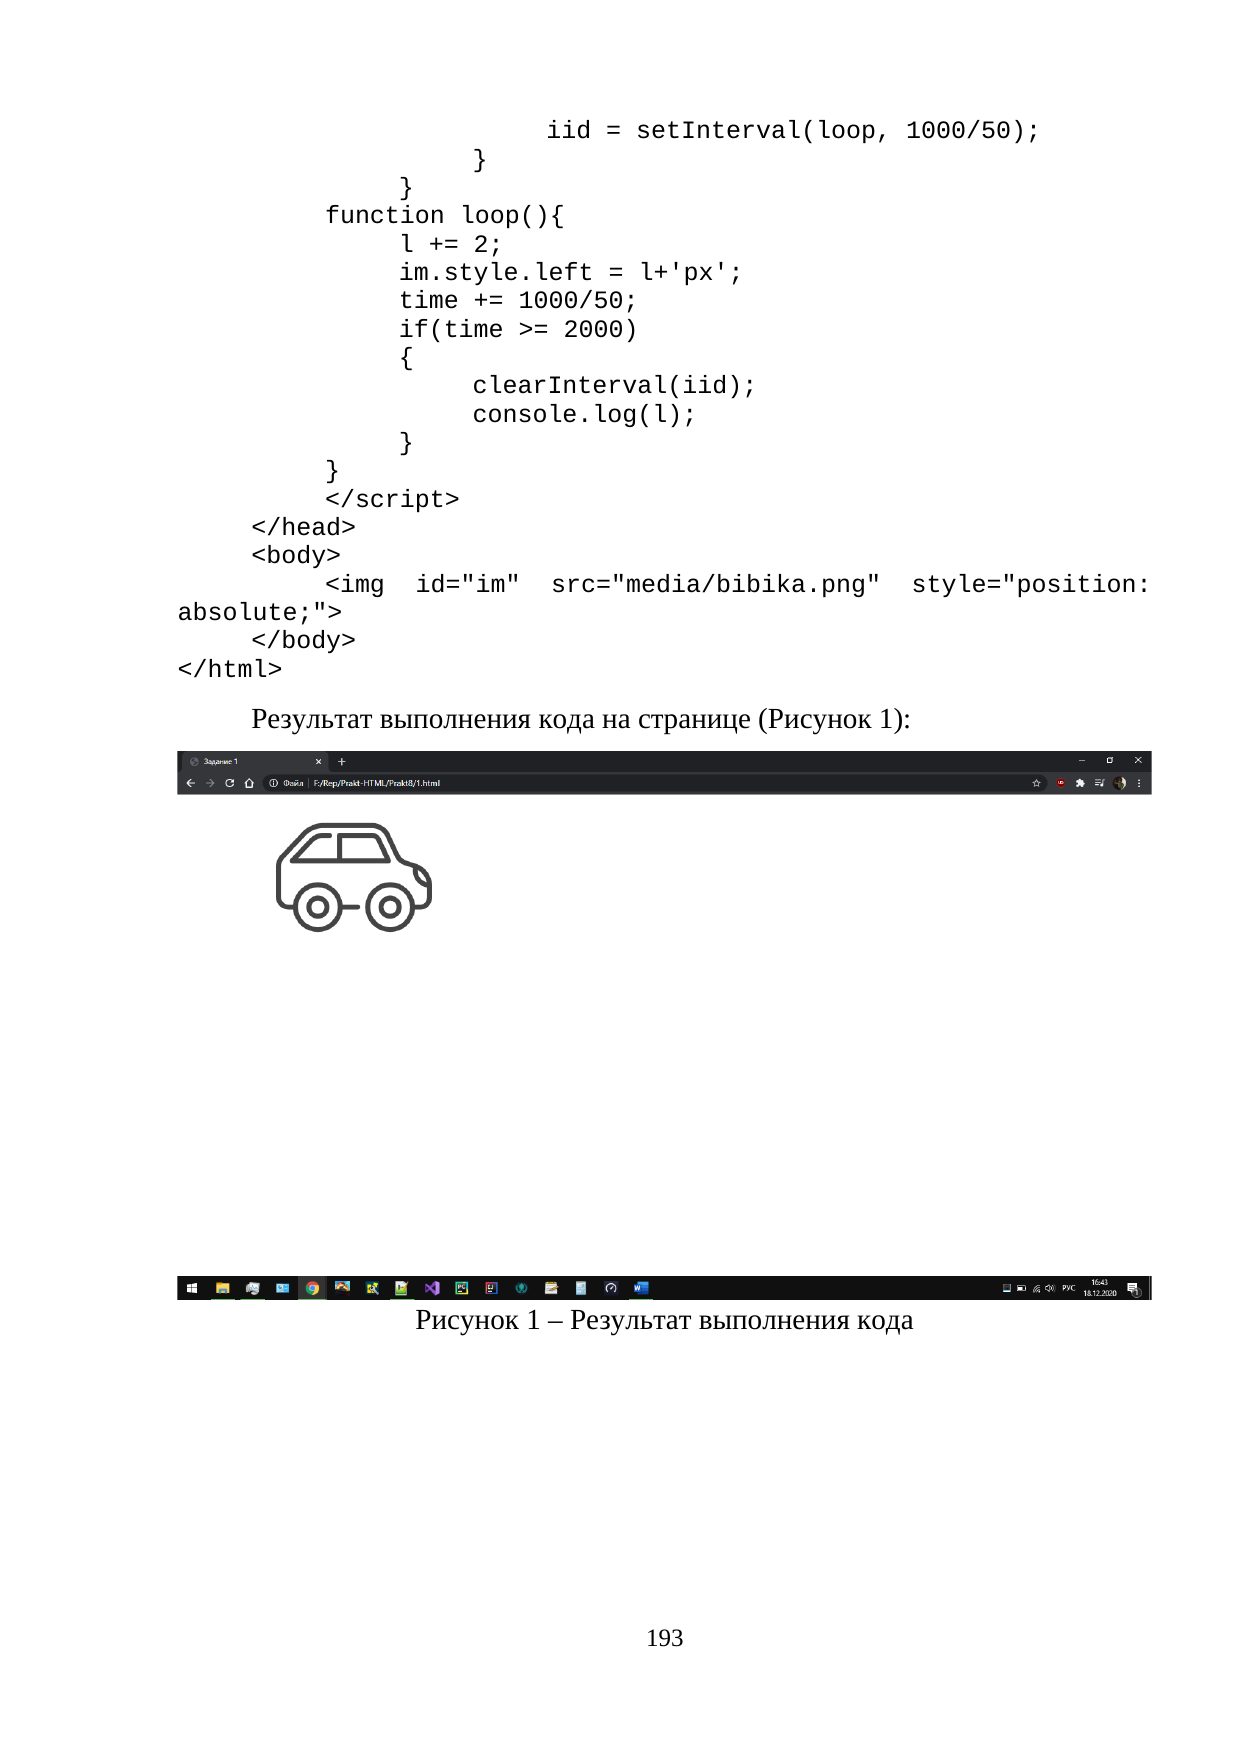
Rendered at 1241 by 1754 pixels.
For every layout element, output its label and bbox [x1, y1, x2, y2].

picture [177, 751, 1152, 1300]
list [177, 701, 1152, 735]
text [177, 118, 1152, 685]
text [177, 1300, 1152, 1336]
